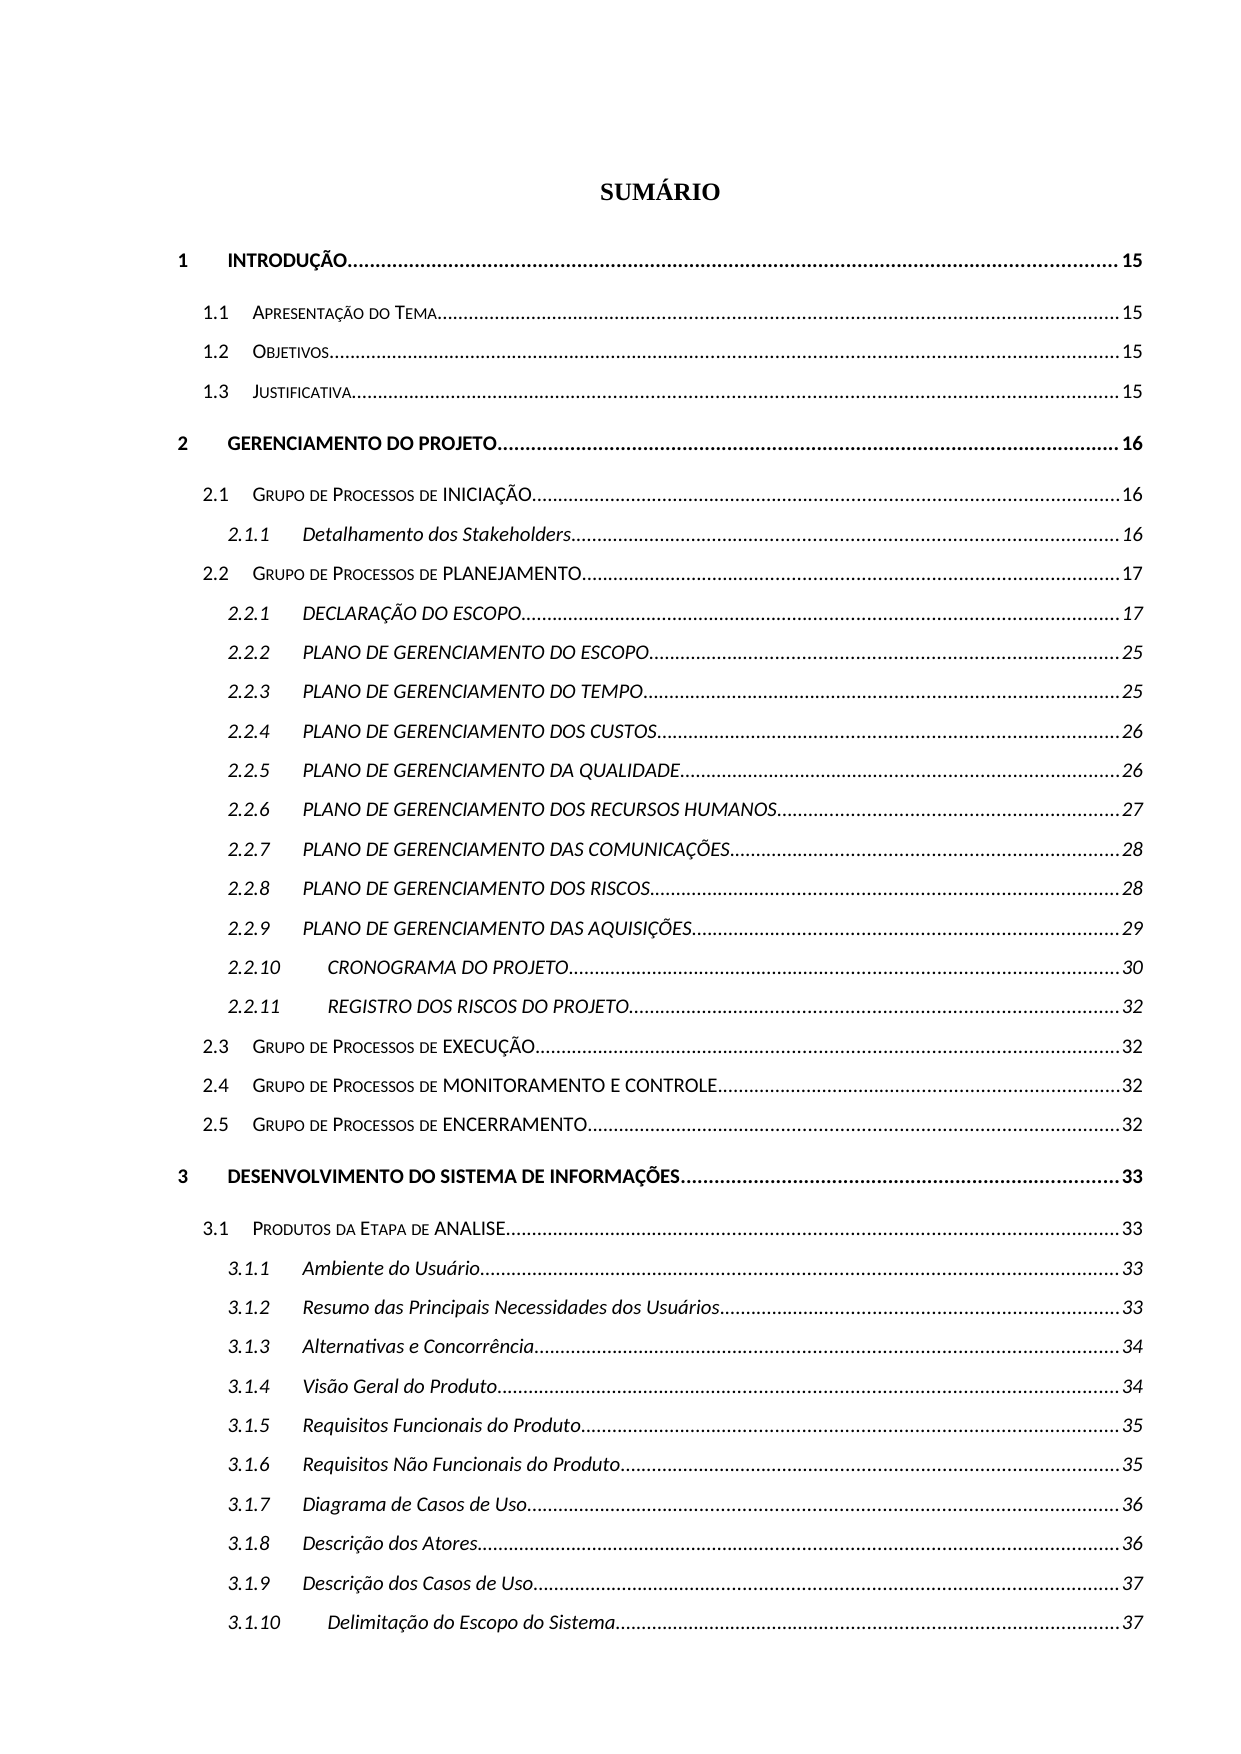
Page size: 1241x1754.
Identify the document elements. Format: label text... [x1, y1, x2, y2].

text 2.1.1 Detalhamento dos Stakeholders 16 [227, 521, 1144, 546]
text 2.3 Grupo de Processos de EXECUÇÃO 32 [202, 1033, 1144, 1058]
text 1.2 Objetivos 15 [202, 338, 1144, 364]
text 2.2.10 CRONOGRAMA DO PROJETO 30 [227, 954, 1144, 979]
text 2.2.4 PLANO DE GERENCIAMENTO DOS CUSTOS 26 [227, 718, 1144, 743]
text 2.2.2 PLANO DE GERENCIAMENTO DO ESCOPO 25 [227, 639, 1144, 664]
text 2.5 Grupo de Processos de ENCERRAMENTO 32 [202, 1112, 1144, 1137]
text 2.2.3 PLANO DE GERENCIAMENTO DO TEMPO 25 [227, 678, 1144, 704]
text 1.1 Apresentação do Tema 15 [202, 299, 1144, 324]
text 2.2.5 PLANO DE GERENCIAMENTO DA QUALIDADE 26 [227, 757, 1144, 783]
text 3.1.1 Ambiente do Usuário 33 [227, 1255, 1144, 1280]
text 3.1 Produtos da Etapa de ANALISE 33 [202, 1215, 1144, 1241]
text 2 Gerenciamento do Projeto 16 [177, 430, 1144, 455]
text 2.2.11 REGISTRO DOS RISCOS DO PROJETO 32 [227, 993, 1144, 1019]
text 2.2 Grupo de Processos de PLANEJAMENTO 17 [202, 560, 1144, 586]
text 3.1.6 Requisitos Não Funcionais do Produto 35 [227, 1452, 1144, 1477]
text 2.2.8 PLANO DE GERENCIAMENTO DOS RISCOS 28 [227, 875, 1144, 901]
text 3.1.4 Visão Geral do Produto 34 [227, 1373, 1144, 1398]
text 3.1.2 Resumo das Principais Necessidades dos Usuários 33 [227, 1294, 1144, 1319]
text 3.1.10 Delimitação do Escopo do Sistema 37 [227, 1609, 1144, 1634]
text 3.1.8 Descrição dos Atores 36 [227, 1530, 1144, 1556]
text 1.3 Justificativa 15 [202, 378, 1144, 403]
text 2.2.1 DECLARAÇÃO DO ESCOPO 17 [227, 600, 1144, 625]
text 3.1.3 Alternativas e Concorrência 34 [227, 1333, 1144, 1359]
text 2.4 Grupo de Processos de MONITORAMENTO E CONTROLE 32 [202, 1072, 1144, 1098]
text 3.1.9 Descrição dos Casos de Uso 37 [227, 1570, 1144, 1595]
text SUMÁRIO [177, 177, 1144, 206]
text 1 Introdução 15 [177, 247, 1144, 273]
text 2.2.7 PLANO DE GERENCIAMENTO DAS COMUNICAÇÕES 28 [227, 836, 1144, 861]
text 2.2.6 PLANO DE GERENCIAMENTO DOS RECURSOS HUMANOS 27 [227, 797, 1144, 822]
text 3 Desenvolvimento do Sistema de Informações 33 [177, 1163, 1144, 1189]
text 2.2.9 PLANO DE GERENCIAMENTO DAS AQUISIÇÕES 29 [227, 915, 1144, 940]
text 2.1 Grupo de Processos de INICIAÇÃO 16 [202, 482, 1144, 507]
text 3.1.5 Requisitos Funcionais do Produto 35 [227, 1412, 1144, 1438]
text 3.1.7 Diagrama de Casos de Uso 36 [227, 1491, 1144, 1516]
